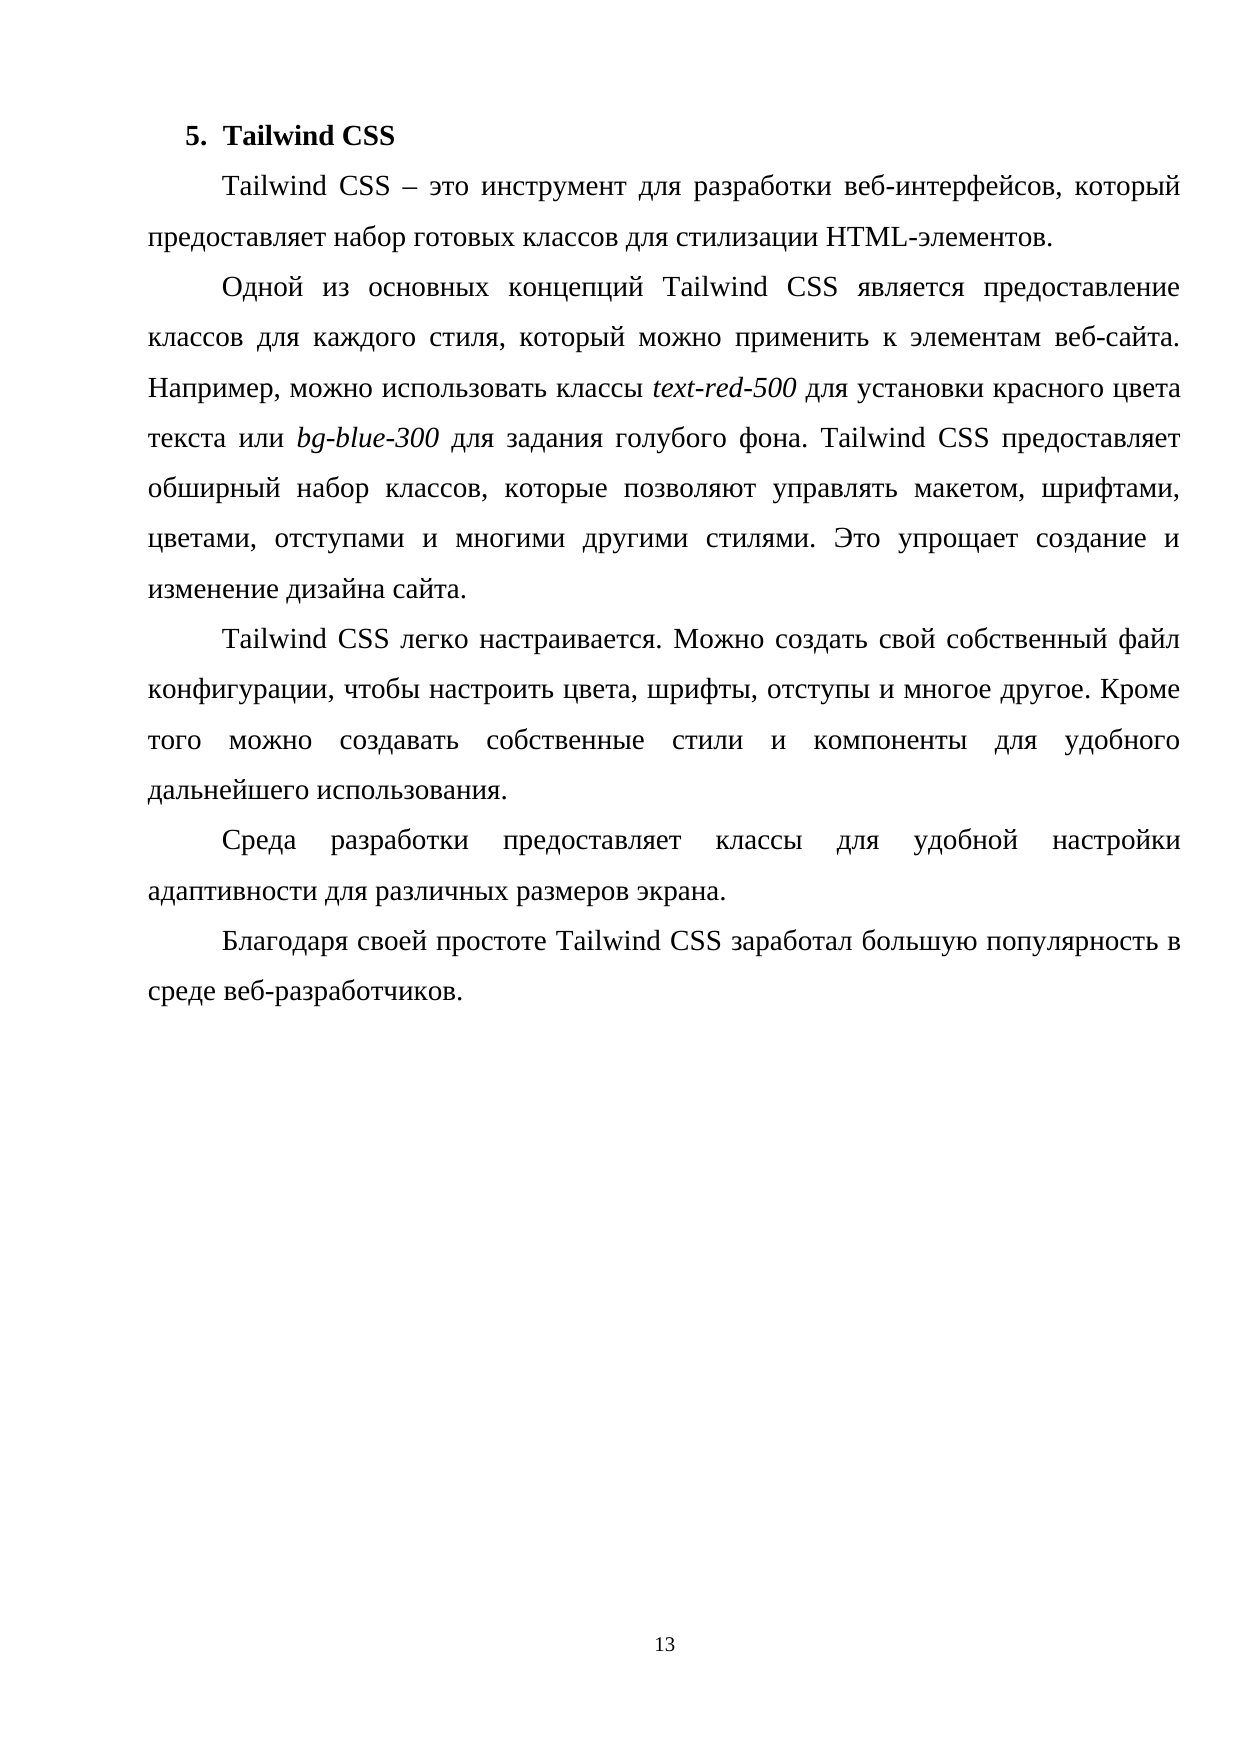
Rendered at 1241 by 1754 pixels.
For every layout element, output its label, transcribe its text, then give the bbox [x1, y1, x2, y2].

text Tailwind CSS – это инструмент для разработки веб-интерфейсов, который предоставляет набор готовых классов для стилизации HTML-элементов. [148, 168, 1181, 252]
text Одной из основных концепций Tailwind CSS является предоставление классов для каждого стиля, который можно применить к элементам веб-сайта. Например, можно использовать классы text-red-500 для установки красного цвета текста или bg-blue-300 для задания голубого фона. Tailwind CSS предоставляет обширный набор классов, которые позволяют управлять макетом, шрифтами, цветами, отступами и многими другими стилями. Это упрощает создание и изменение дизайна сайта. [148, 269, 1181, 604]
text Tailwind CSS легко настраивается. Можно создать свой собственный файл конфигурации, чтобы настроить цвета, шрифты, отступы и многое другое. Кроме того можно создавать собственные стили и компоненты для удобного дальнейшего использования. [148, 621, 1181, 806]
text Благодаря своей простоте Tailwind CSS заработал большую популярность в среде веб-разработчиков. [148, 923, 1181, 1007]
text Среда разработки предоставляет классы для удобной настройки адаптивности для различных размеров экрана. [148, 822, 1181, 906]
text Tailwind CSS [185, 118, 1181, 152]
